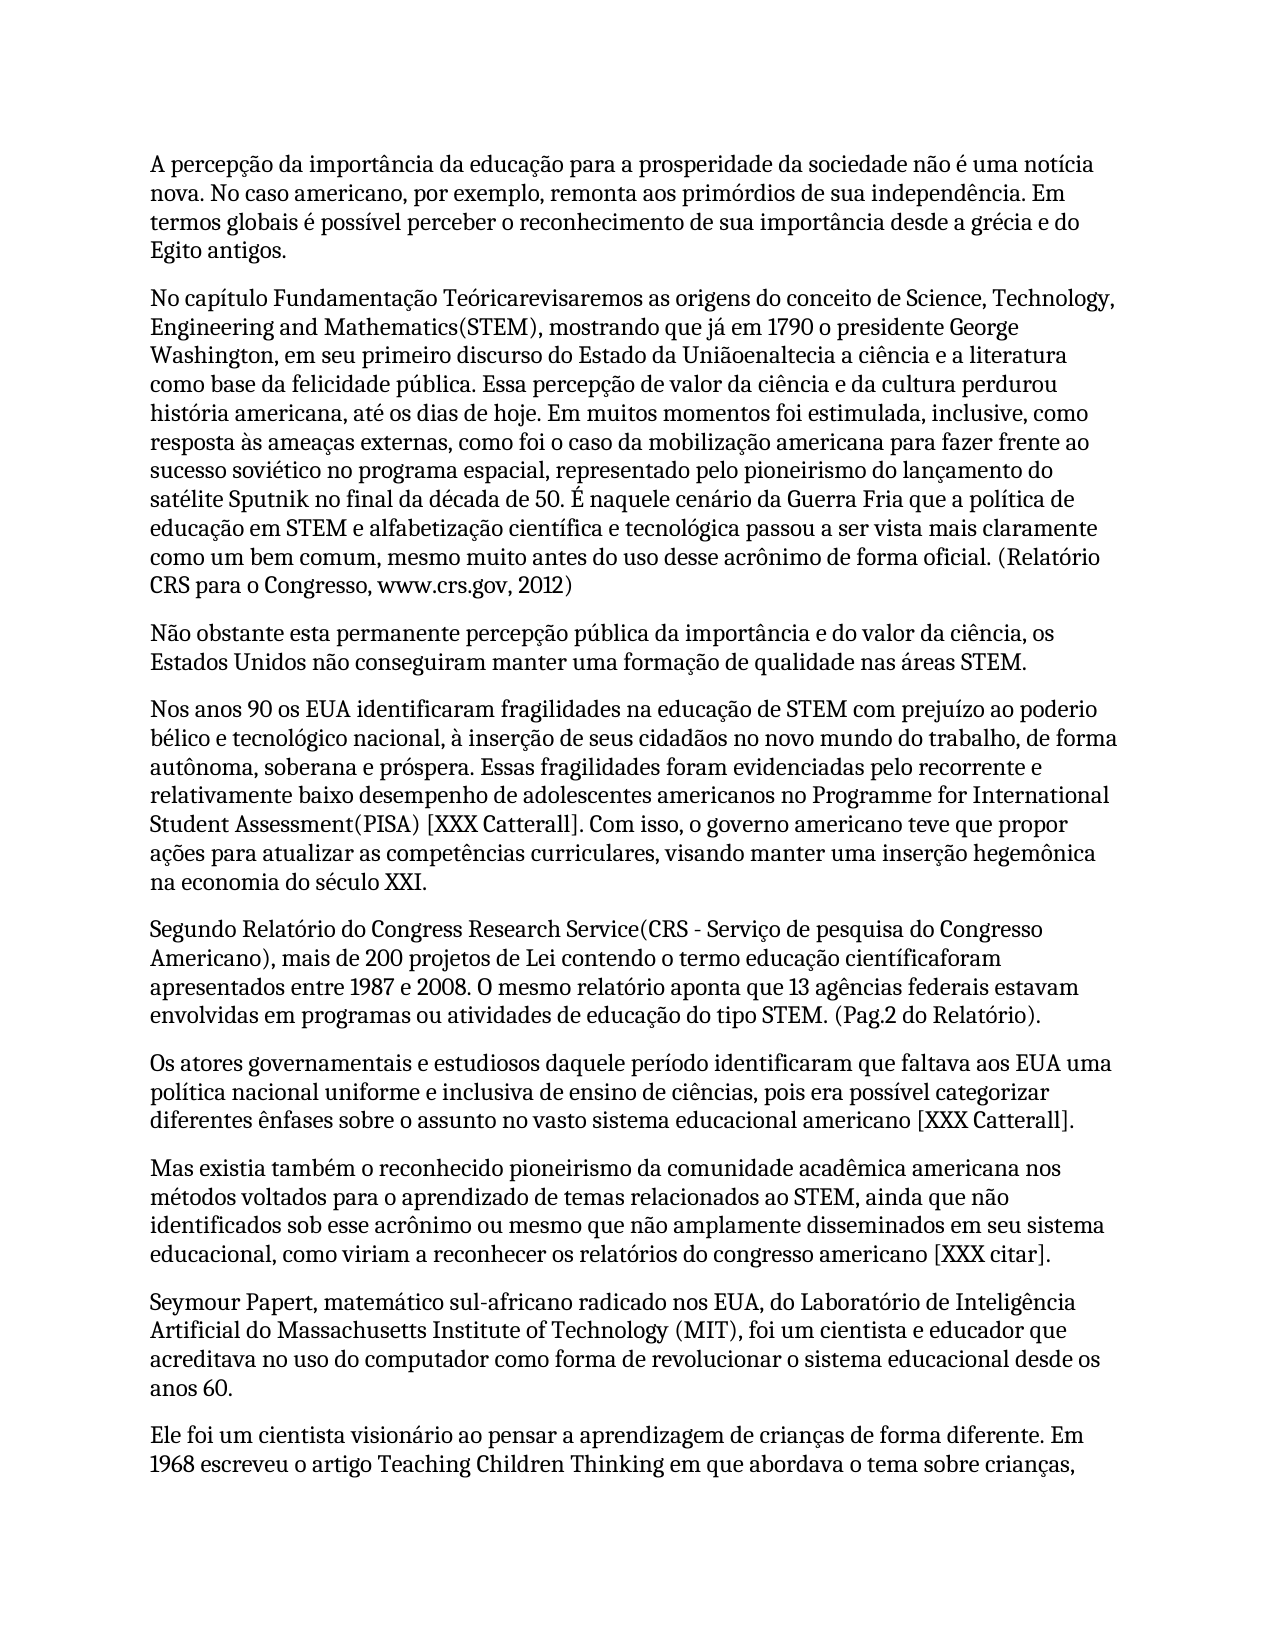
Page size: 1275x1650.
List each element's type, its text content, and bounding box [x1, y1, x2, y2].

text Mas existia também o reconhecido pioneirismo da comunidade acadêmica americana nos métodos voltados para o aprendizado de temas relacionados ao STEM, ainda que não identificados sob esse acrônimo ou mesmo que não amplamente disseminados em seu sistema educacional, como viriam a reconhecer os relatórios do congresso americano [XXX citar]. [150, 1154, 1125, 1269]
text Não obstante esta permanente percepção pública da importância e do valor da ciência, os Estados Unidos não conseguiram manter uma formação de qualidade nas áreas STEM. [150, 619, 1125, 676]
text Segundo Relatório do Congress Research Service(CRS - Serviço de pesquisa do Congresso Americano), mais de 200 projetos de Lei contendo o termo educação científicaforam apresentados entre 1987 e 2008. O mesmo relatório aponta que 13 agências federais estavam envolvidas em programas ou atividades de educação do tipo STEM. (Pag.2 do Relatório). [150, 915, 1125, 1030]
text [150, 1421, 1125, 1479]
text Os atores governamentais e estudiosos daquele período identificaram que faltava aos EUA uma política nacional uniforme e inclusiva de ensino de ciências, pois era possível categorizar diferentes ênfases sobre o assunto no vasto sistema educacional americano [XXX Catterall]. [150, 1049, 1125, 1135]
text A percepção da importância da educação para a prosperidade da sociedade não é uma notícia nova. No caso americano, por exemplo, remonta aos primórdios de sua independência. Em termos globais é possível perceber o reconhecimento de sua importância desde a grécia e do Egito antigos. [150, 150, 1125, 265]
text No capítulo Fundamentação Teóricarevisaremos as origens do conceito de Science, Technology, Engineering and Mathematics(STEM), mostrando que já em 1790 o presidente George Washington, em seu primeiro discurso do Estado da Uniãoenaltecia a ciência e a literatura como base da felicidade pública. Essa percepção de valor da ciência e da cultura perdurou história americana, até os dias de hoje. Em muitos momentos foi estimulada, inclusive, como resposta às ameaças externas, como foi o caso da mobilização americana para fazer frente ao sucesso soviético no programa espacial, representado pelo pioneirismo do lançamento do satélite Sputnik no final da década de 50. É naquele cenário da Guerra Fria que a política de educação em STEM e alfabetização científica e tecnológica passou a ser vista mais claramente como um bem comum, mesmo muito antes do uso desse acrônimo de forma oficial. (Relatório CRS para o Congresso, www.crs.gov, 2012) [150, 284, 1125, 600]
text Nos anos 90 os EUA identificaram fragilidades na educação de STEM com prejuízo ao poderio bélico e tecnológico nacional, à inserção de seus cidadãos no novo mundo do trabalho, de forma autônoma, soberana e próspera. Essas fragilidades foram evidenciadas pelo recorrente e relativamente baixo desempenho de adolescentes americanos no Programme for International Student Assessment(PISA) [XXX Catterall]. Com isso, o governo americano teve que propor ações para atualizar as competências curriculares, visando manter uma inserção hegemônica na economia do século XXI. [150, 695, 1125, 896]
text Seymour Papert, matemático sul-africano radicado nos EUA, do Laboratório de Inteligência Artificial do Massachusetts Institute of Technology (MIT), foi um cientista e educador que acreditava no uso do computador como forma de revolucionar o sistema educacional desde os anos 60. [150, 1287, 1125, 1402]
